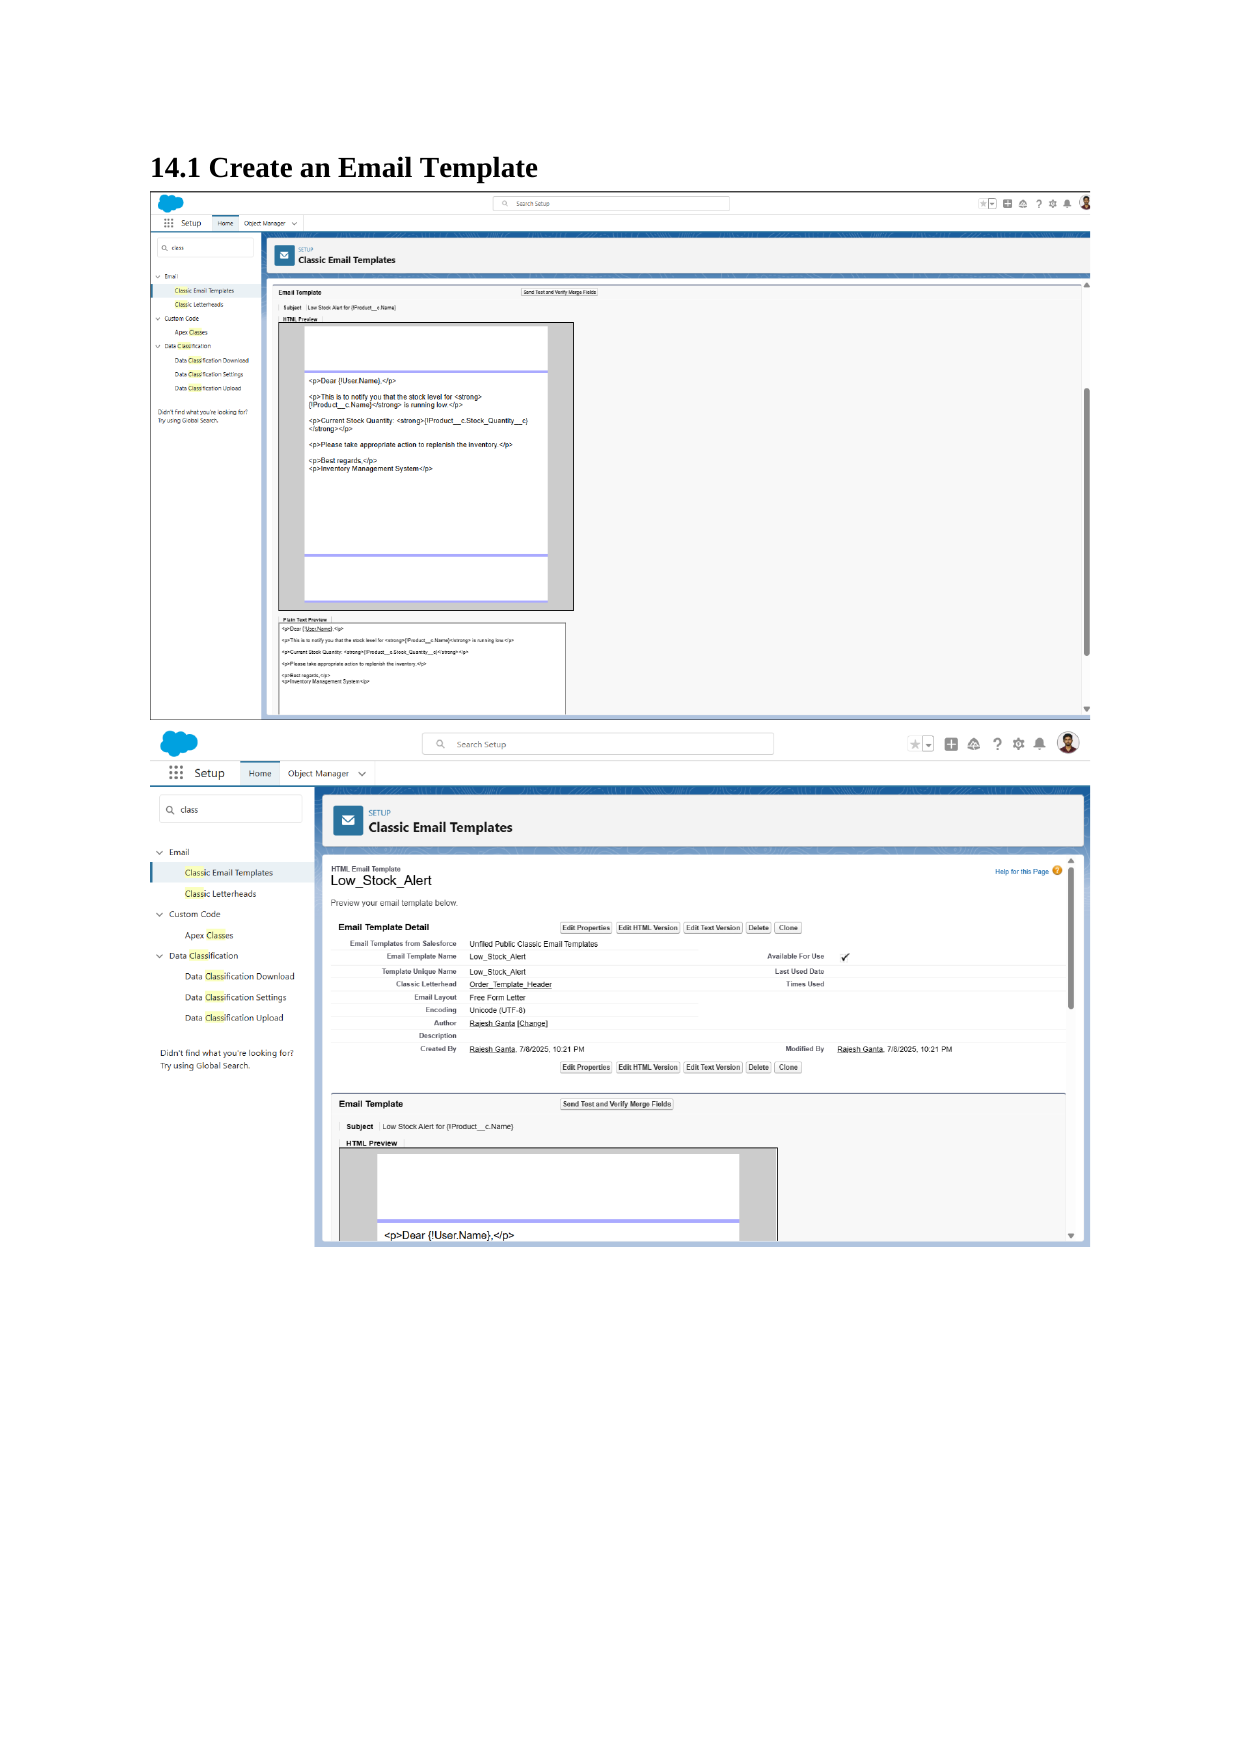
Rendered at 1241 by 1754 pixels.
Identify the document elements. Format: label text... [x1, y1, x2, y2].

picture [150, 191, 1091, 720]
picture [150, 727, 1091, 1247]
text 14.1 Create an Email Template [150, 150, 1090, 191]
